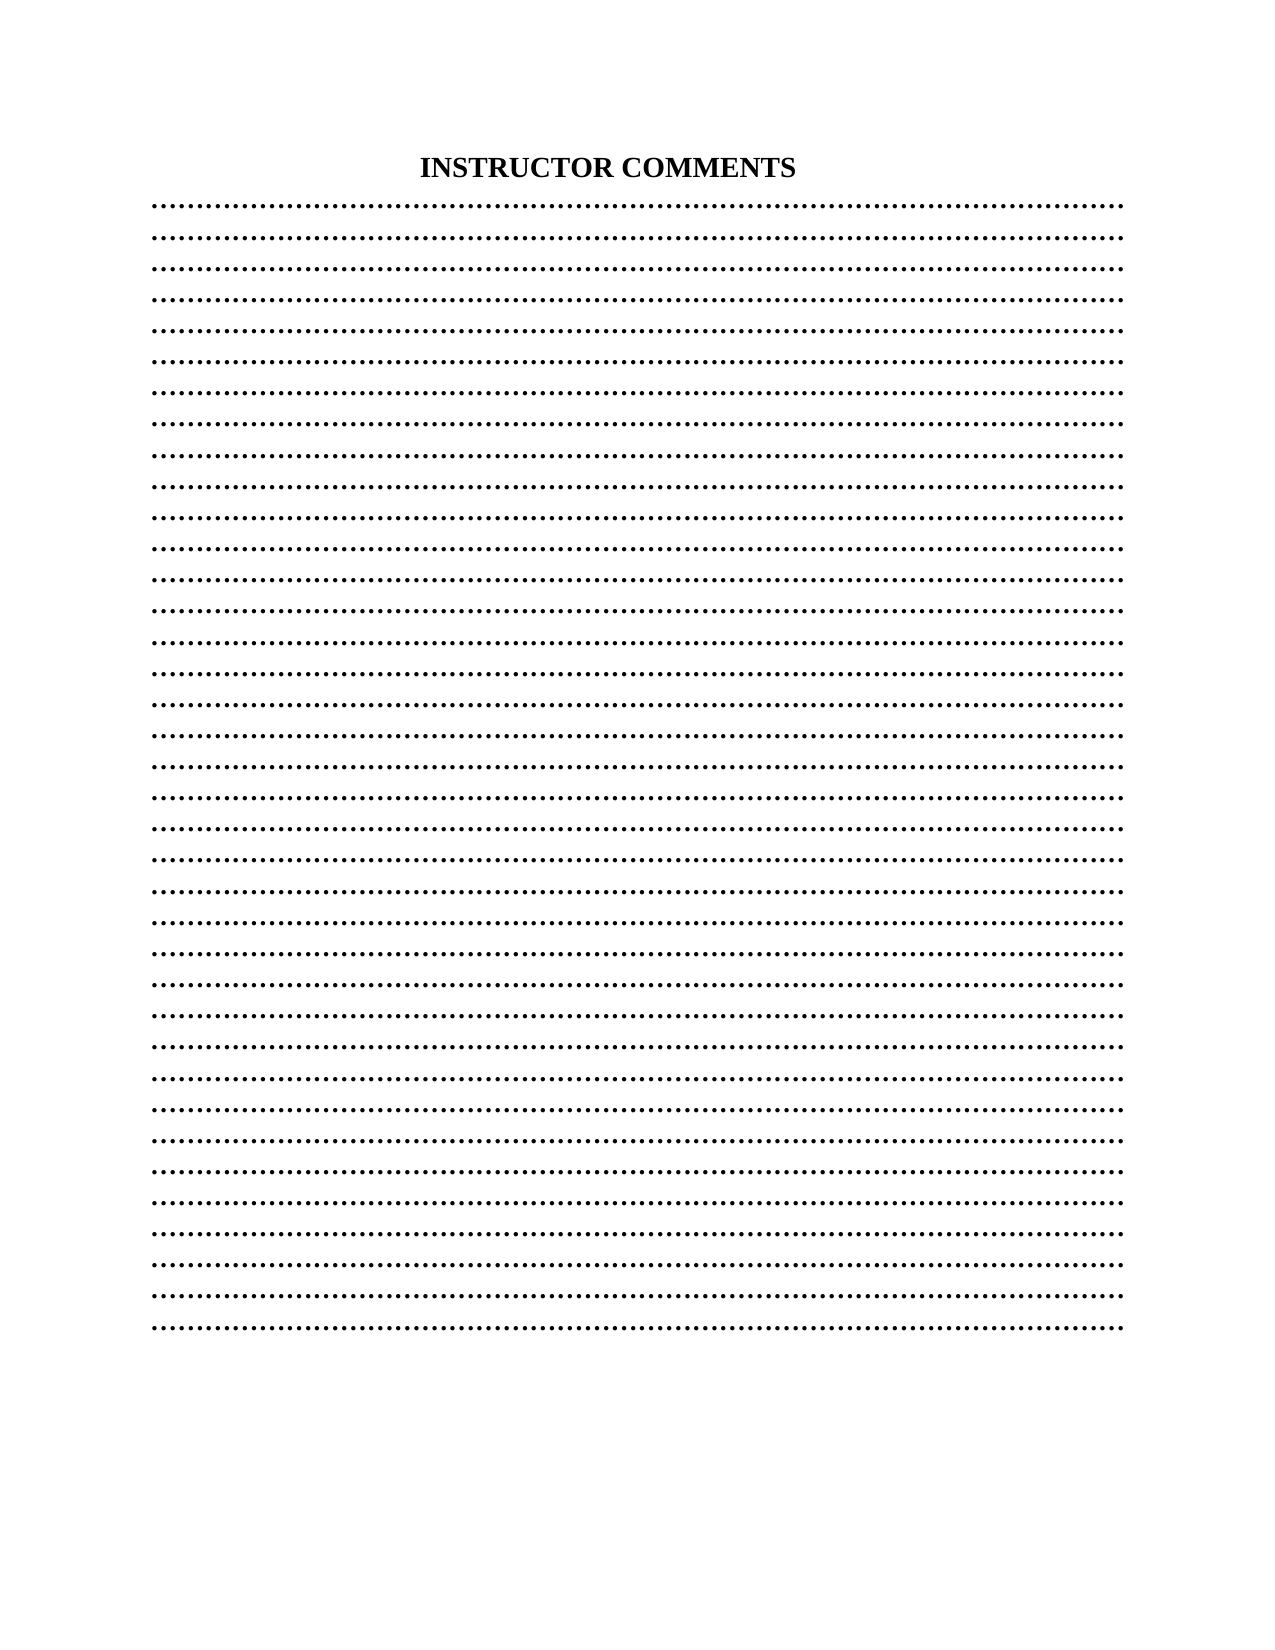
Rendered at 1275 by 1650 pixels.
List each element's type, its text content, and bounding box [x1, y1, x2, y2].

text ……………………………………………………………………………………………………………………………………………………………………………………………………………………………………………………………………………………………………………………………………………………………………………………………………………………………………………………………………………………………………………………………………………………………………………………………………………………………………………………………………………………………………………………………………………………………………………………………………………………………………………………………………………………………………………………………………………………………………………………………………………………………………………………………………………………………………………………………………………………………………………………………………………………………………………………………………………………………………………………………………………………………………………………………………………………………………………………………………………………………………………………………………………………………………………………………………………………………………………………………………………………………………………………………………………………………………………………………………………………………………………………………………………………………………………………………………………………………………………………………………………………………………………………………………………………………………………………………………………………………………………………………………………………………………………………………………………………………………………………………………………………………………………………………………………………………………………………………………………………………………………………………………………………………………………………………………………………………………………………………………………………………………………………………………………………………………………………………………………………………………………………………………………………………………………………………………………………………………………………………………………………………………………………………………………………………………………………………………………………………………………………………………………………………………………………………………………………………………………………………………………………………………………………………………………………………………………………………………………………………………………………………………………………………………………………………………………………………………………………………………………………………… [150, 183, 1125, 1336]
text INSTRUCTOR COMMENTS [91, 150, 1125, 183]
